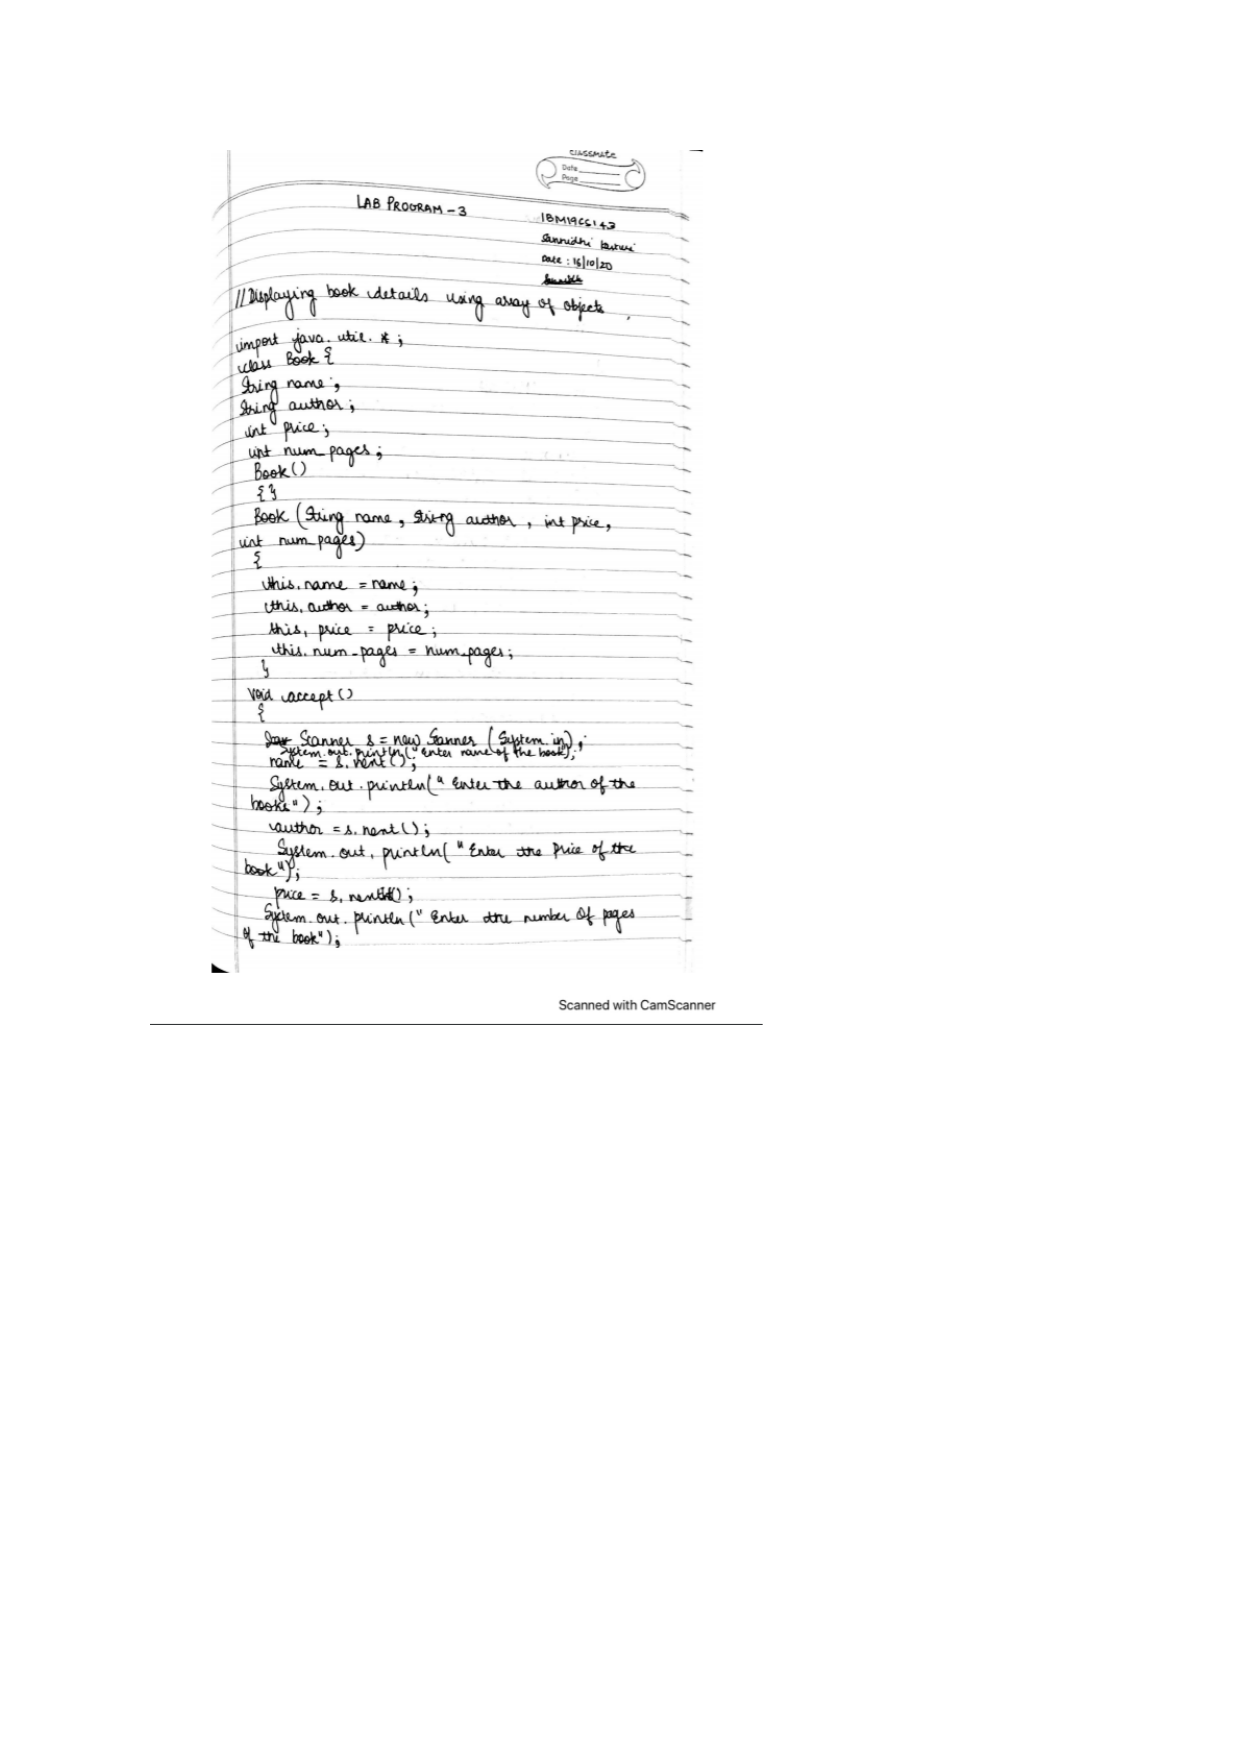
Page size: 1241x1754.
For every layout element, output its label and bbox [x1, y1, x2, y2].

picture [150, 150, 763, 1025]
